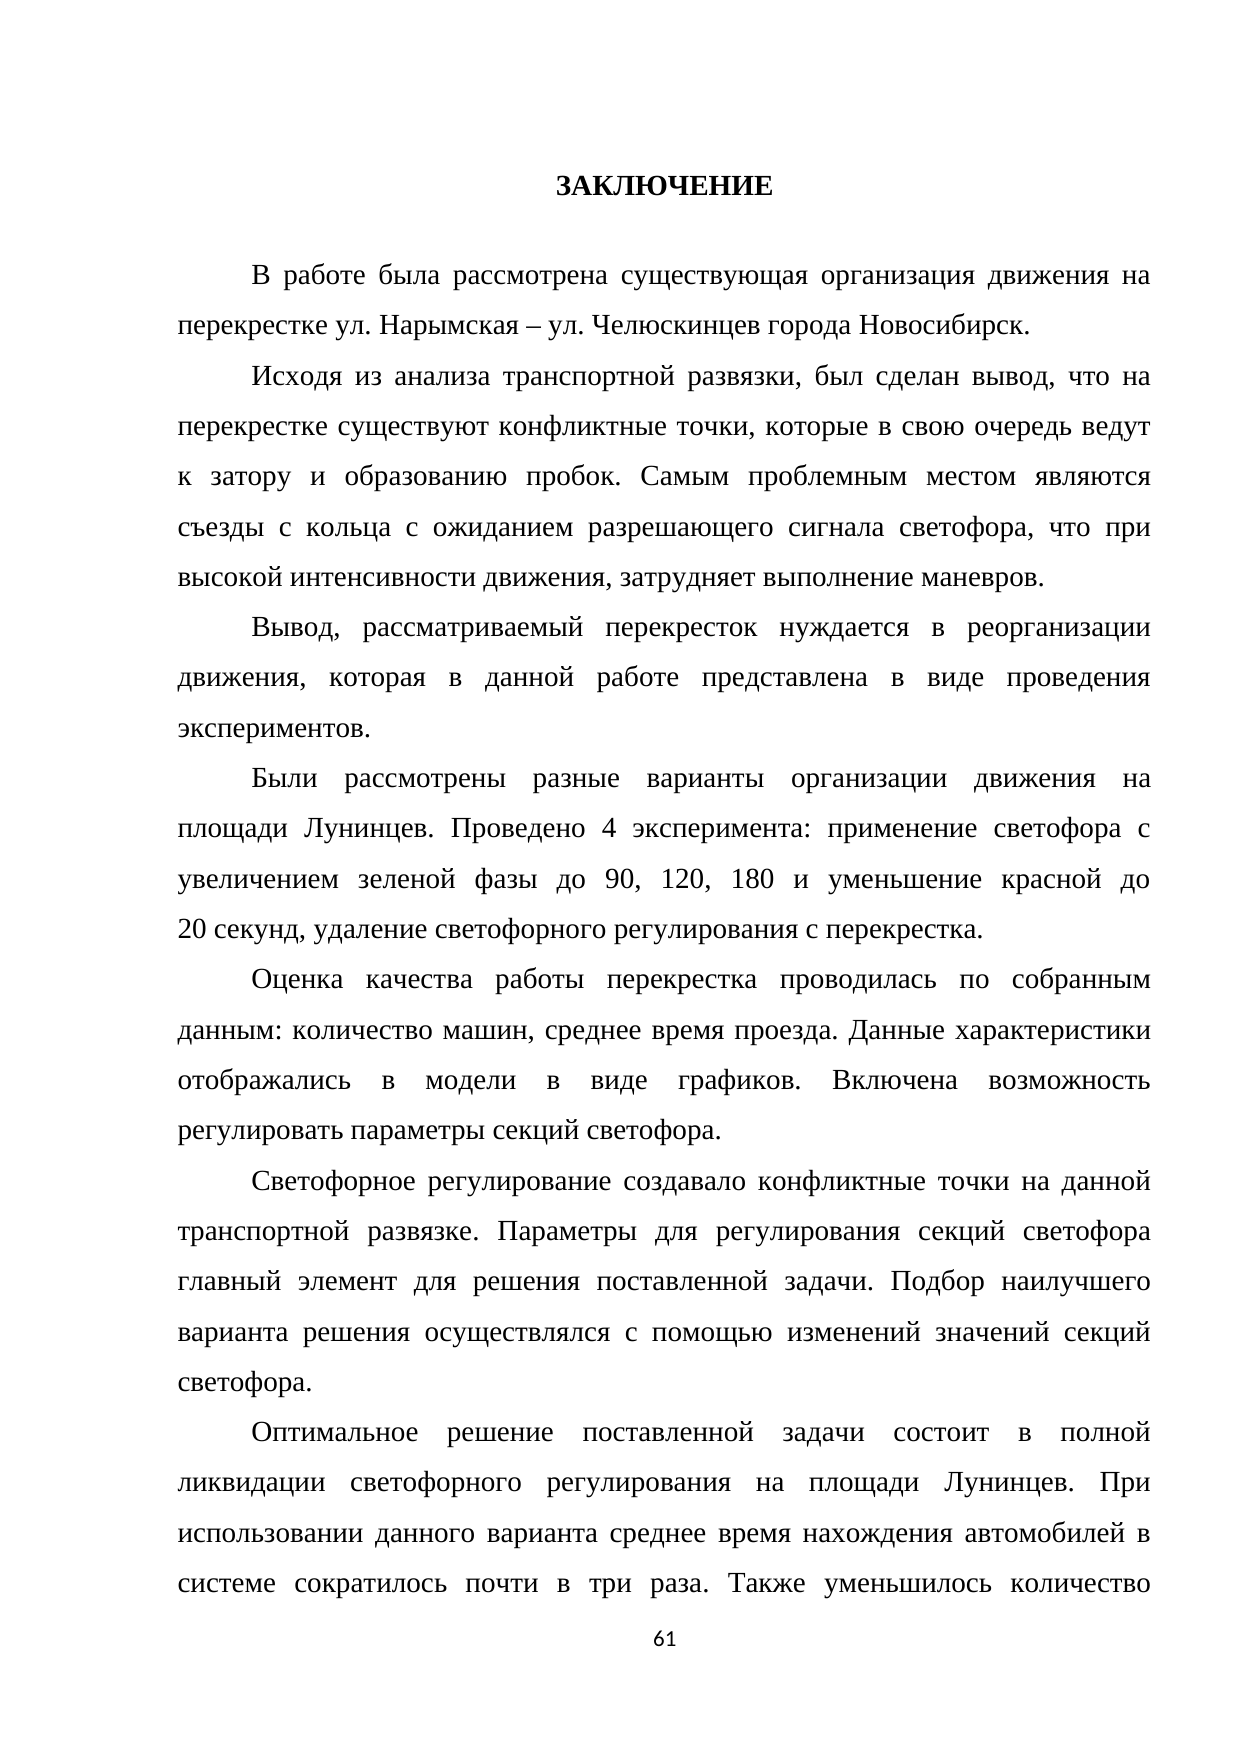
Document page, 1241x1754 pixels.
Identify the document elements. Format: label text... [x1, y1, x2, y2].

text Вывод, рассматриваемый перекресток нуждается в реорганизации движения, которая в данной работе представлена в виде проведения экспериментов. [177, 609, 1152, 743]
text Были рассмотрены разные варианты организации движения на площади Лунинцев. Проведено 4 эксперимента: применение светофора с увеличением зеленой фазы до 90, 120, 180 и уменьшение красной до 20 секунд, удаление светофорного регулирования с перекрестка. [177, 760, 1152, 945]
text Исходя из анализа транспортной развязки, был сделан вывод, что на перекрестке существуют конфликтные точки, которые в свою очередь ведут к затору и образованию пробок. Самым проблемным местом являются съезды с кольца с ожиданием разрешающего сигнала светофора, что при высокой интенсивности движения, затрудняет выполнение маневров. [177, 358, 1152, 592]
text Оценка качества работы перекрестка проводилась по собранным данным: количество машин, среднее время проезда. Данные характеристики отображались в модели в виде графиков. Включена возможность регулировать параметры секций светофора. [177, 961, 1152, 1146]
text Светофорное регулирование создавало конфликтные точки на данной транспортной развязке. Параметры для регулирования секций светофора главный элемент для решения поставленной задачи. Подбор наилучшего варианта решения осуществлялся с помощью изменений значений секций светофора. [177, 1163, 1152, 1397]
text В работе была рассмотрена существующая организация движения на перекрестке ул. Нарымская – ул. Челюскинцев города Новосибирск. [177, 257, 1152, 341]
subtitle ЗАКЛЮЧЕНИЕ [177, 168, 1152, 202]
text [177, 1414, 1152, 1599]
